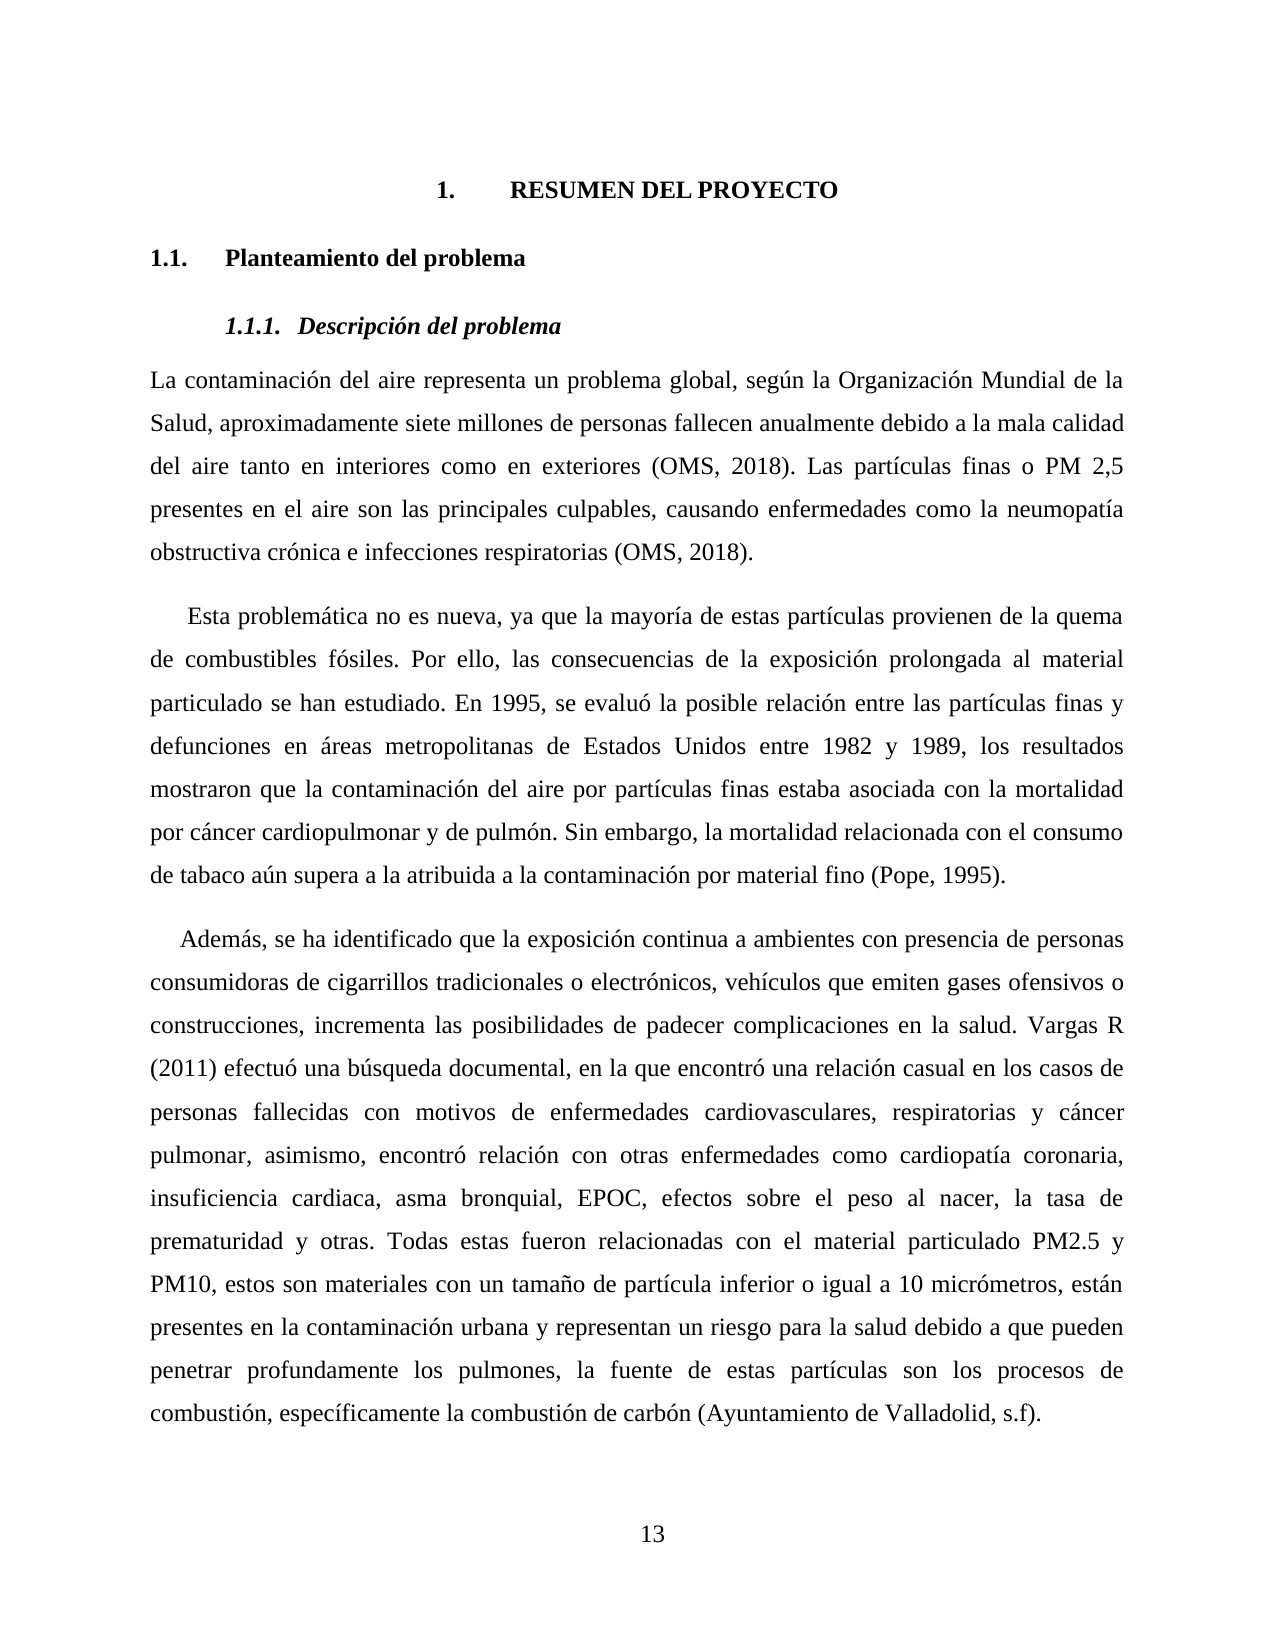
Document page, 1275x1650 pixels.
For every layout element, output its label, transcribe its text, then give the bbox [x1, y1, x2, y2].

text La contaminación del aire representa un problema global, según la Organización Mundial de la Salud, aproximadamente siete millones de personas fallecen anualmente debido a la mala calidad del aire tanto en interiores como en exteriores (OMS, 2018). Las partículas finas o PM 2,5 presentes en el aire son las principales culpables, causando enfermedades como la neumopatía obstructiva crónica e infecciones respiratorias (OMS, 2018). [150, 365, 1125, 566]
text Además, se ha identificado que la exposición continua a ambientes con presencia de personas consumidoras de cigarrillos tradicionales o electrónicos, vehículos que emiten gases ofensivos o construcciones, incrementa las posibilidades de padecer complicaciones en la salud. Vargas R (2011) efectuó una búsqueda documental, en la que encontró una relación casual en los casos de personas fallecidas con motivos de enfermedades cardiovasculares, respiratorias y cáncer pulmonar, asimismo, encontró relación con otras enfermedades como cardiopatía coronaria, insuficiencia cardiaca, asma bronquial, EPOC, efectos sobre el peso al nacer, la tasa de prematuridad y otras. Todas estas fueron relacionadas con el material particulado PM2.5 y PM10, estos son materiales con un tamaño de partícula inferior o igual a 10 micrómetros, están presentes en la contaminación urbana y representan un riesgo para la salud debido a que pueden penetrar profundamente los pulmones, la fuente de estas partículas son los procesos de combustión, específicamente la combustión de carbón (Ayuntamiento de Valladolid, s.f). [150, 924, 1125, 1427]
text Esta problemática no es nueva, ya que la mayoría de estas partículas provienen de la quema de combustibles fósiles. Por ello, las consecuencias de la exposición prolongada al material particulado se han estudiado. En 1995, se evaluó la posible relación entre las partículas finas y defunciones en áreas metropolitanas de Estados Unidos entre 1982 y 1989, los resultados mostraron que la contaminación del aire por partículas finas estaba asociada con la mortalidad por cáncer cardiopulmonar y de pulmón. Sin embargo, la mortalidad relacionada con el consumo de tabaco aún supera a la atribuida a la contaminación por material fino (Pope, 1995). [150, 601, 1125, 889]
subtitle Planteamiento del problema [150, 243, 1125, 272]
subtitle Descripción del problema [225, 311, 1125, 340]
text RESUMEN DEL PROYECTO [150, 175, 1125, 204]
